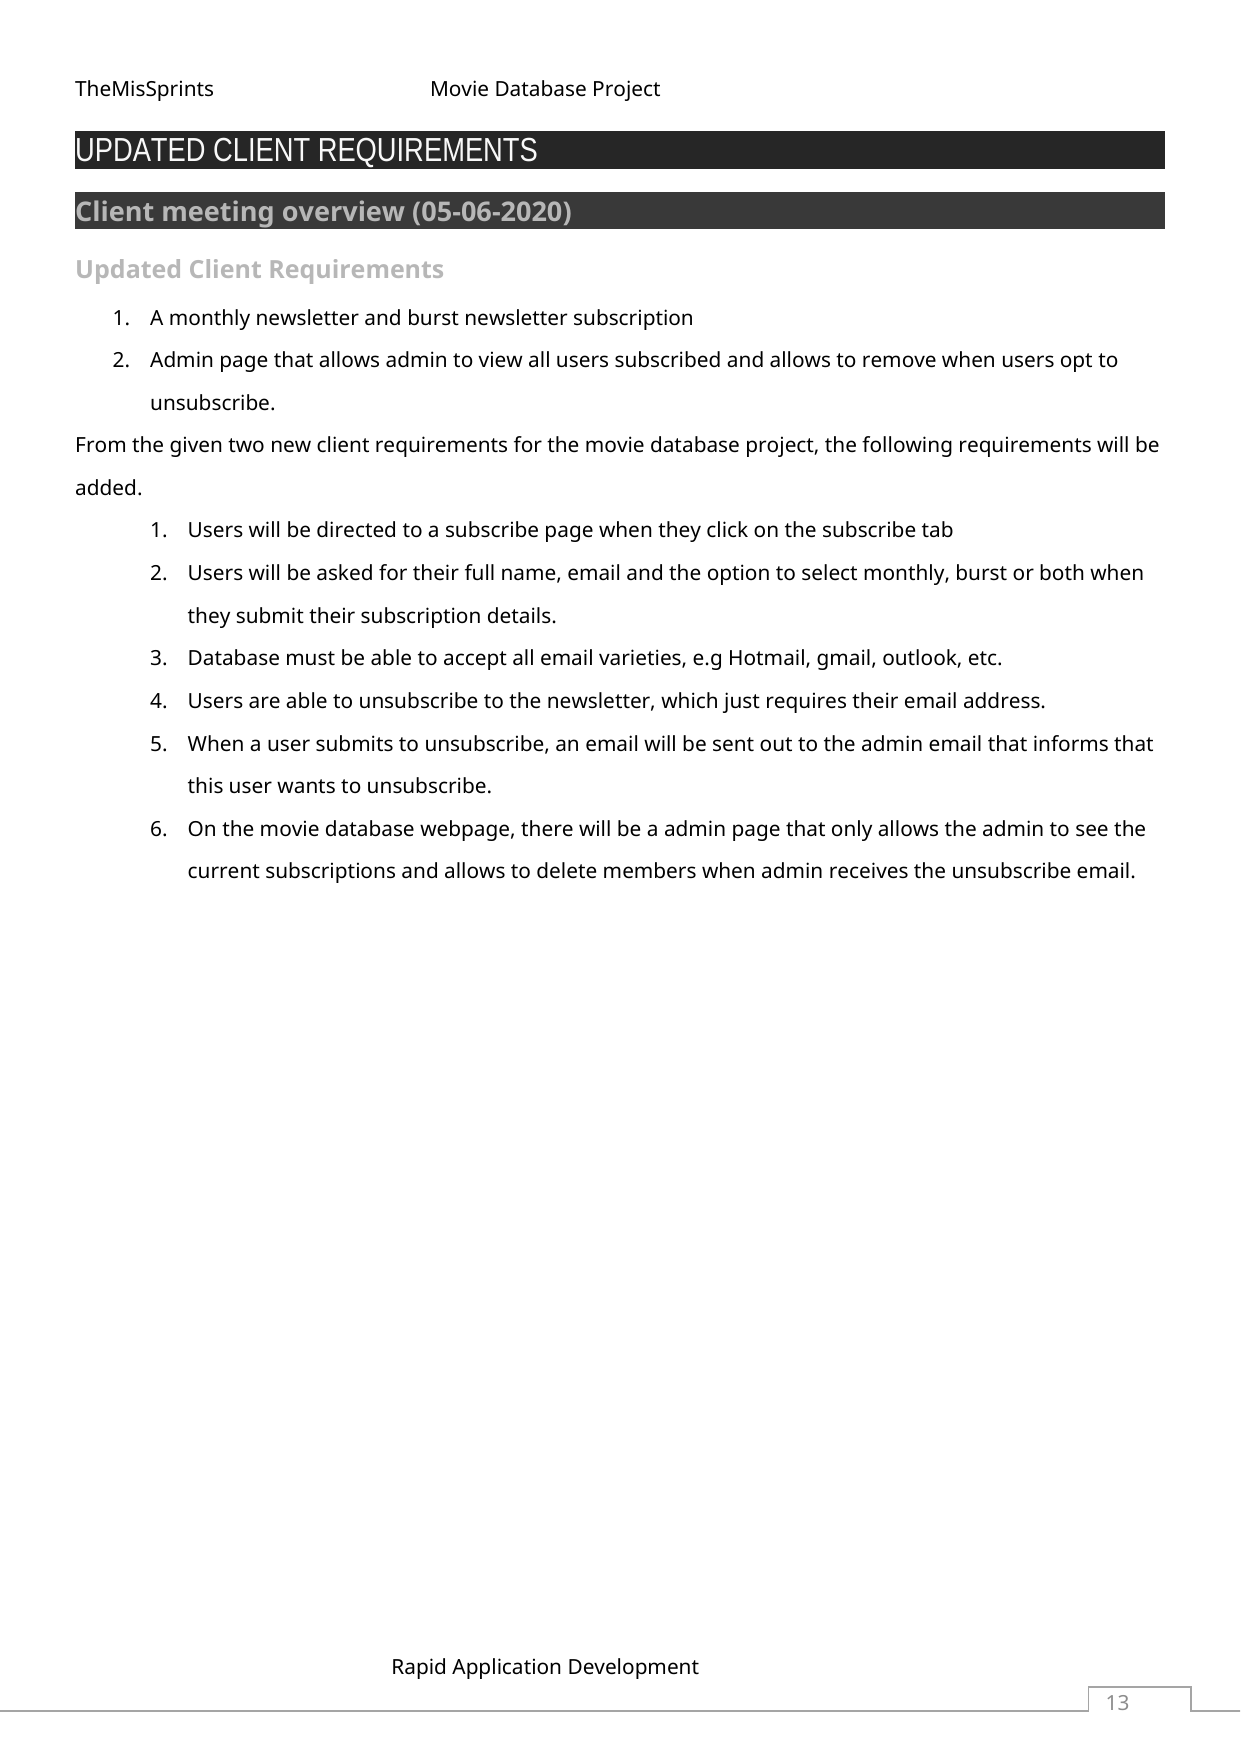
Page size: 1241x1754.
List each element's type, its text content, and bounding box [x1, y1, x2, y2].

subtitle Client meeting overview (05-06-2020) [75, 192, 1165, 229]
text From the given two new client requirements for the movie database project, the following requirements will be added. [75, 430, 1165, 501]
list Database must be able to accept all email varieties, e.g Hotmail, gmail, outlook, etc. [150, 643, 1165, 672]
subtitle Updated Client Requirements [75, 252, 1165, 286]
list Users will be asked for their full name, email and the option to select monthly, burst or both when they submit their subscription details. [150, 558, 1165, 629]
list Users are able to unsubscribe to the newsletter, which just requires their email address. [150, 686, 1165, 714]
list When a user submits to unsubscribe, an email will be sent out to the admin email that informs that this user wants to unsubscribe. [150, 729, 1165, 800]
list Users will be directed to a subscribe page when they click on the subscribe tab [150, 516, 1165, 544]
subtitle Updated Client Requirements [75, 131, 1165, 169]
list A monthly newsletter and burst newsletter subscription [112, 303, 1165, 331]
list Admin page that allows admin to view all users subscribed and allows to remove when users opt to unsubscribe. [112, 345, 1165, 416]
list On the movie database webpage, there will be a admin page that only allows the admin to see the current subscriptions and allows to delete members when admin receives the unsubscribe email. [150, 814, 1165, 885]
